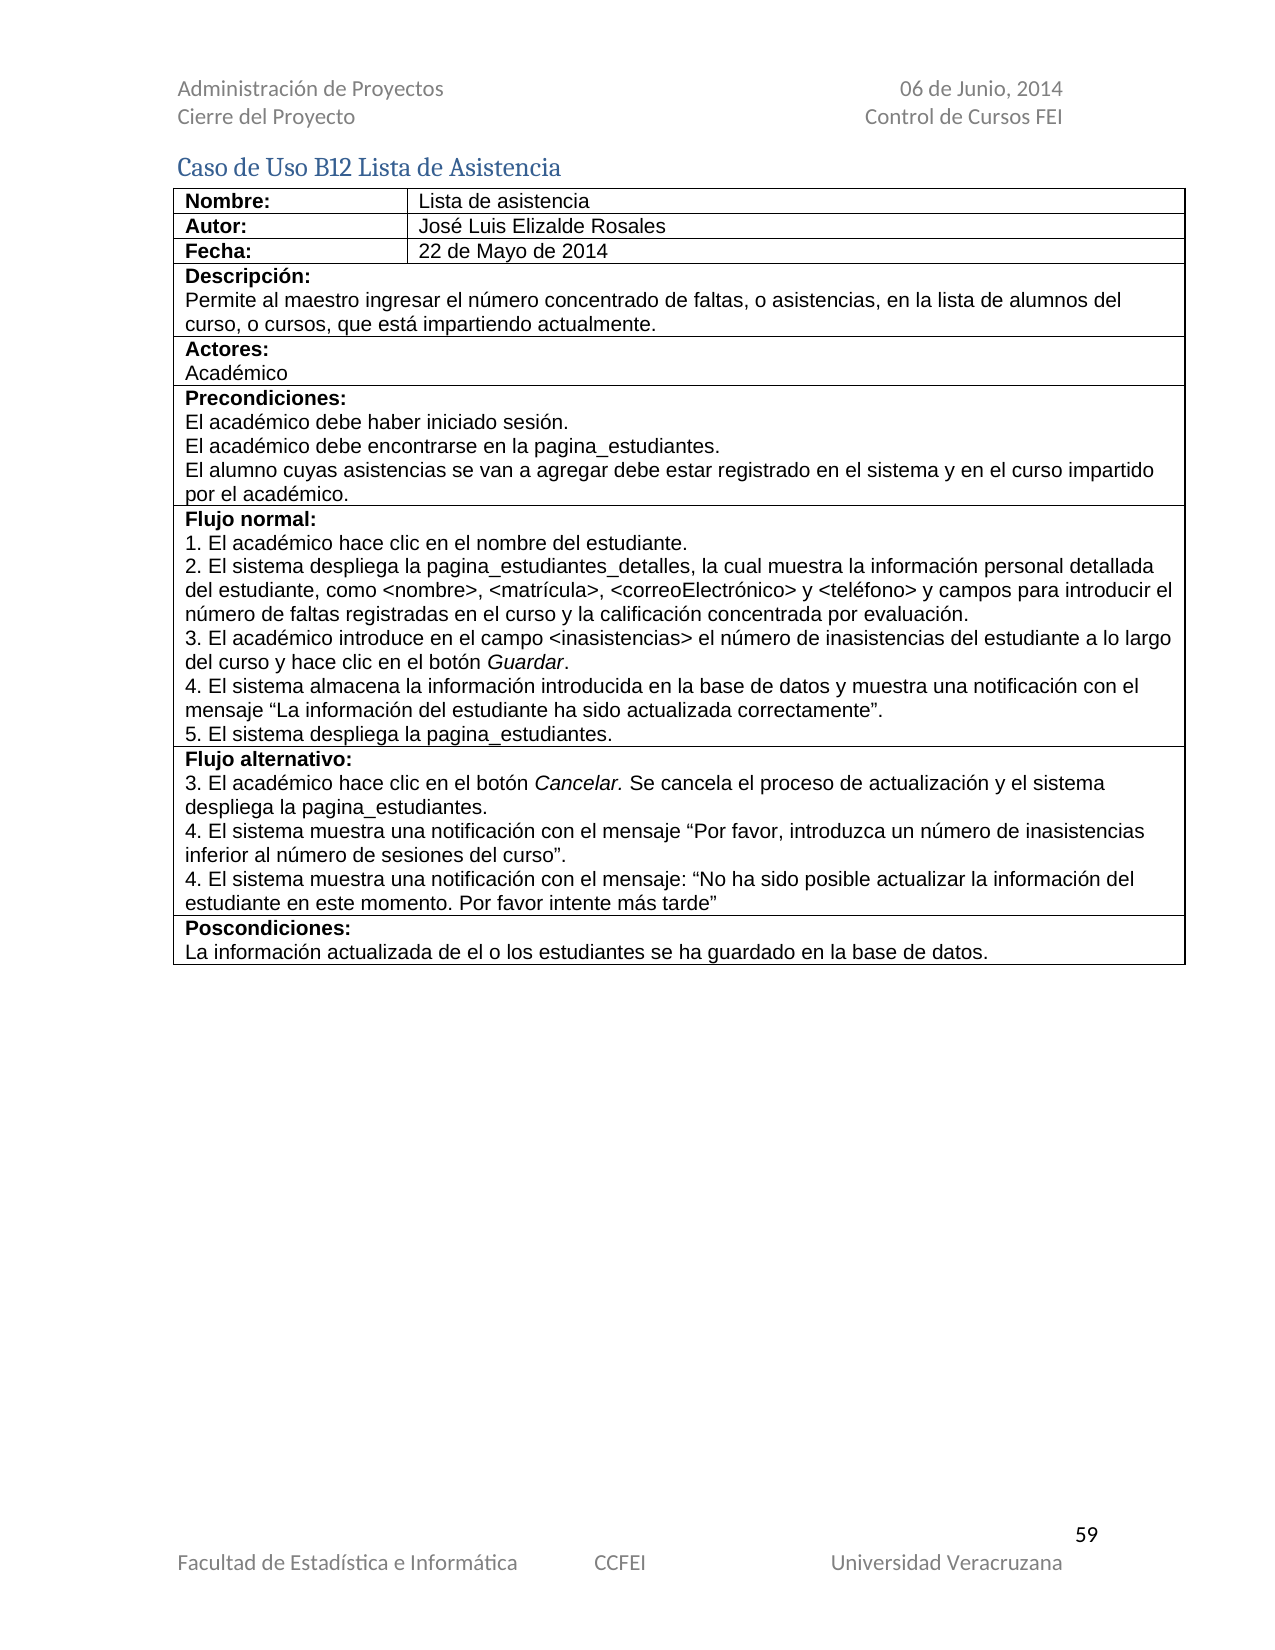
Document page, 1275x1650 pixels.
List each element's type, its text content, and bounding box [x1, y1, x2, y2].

table_cell Descripción: Permite al maestro ingresar el número concentrado de faltas, o asistencias, en la lista de alumnos del curso, o cursos, que está impartiendo actualmente. [174, 264, 1184, 336]
table_cell Flujo alternativo: 3. El académico hace clic en el botón Cancelar. Se cancela el proceso de actualización y el sistema despliega la pagina_estudiantes. 4. El sistema muestra una notificación con el mensaje “Por favor, introduzca un número de inasistencias inferior al número de sesiones del curso”. 4. El sistema muestra una notificación con el mensaje: “No ha sido posible actualizar la información del estudiante en este momento. Por favor intente más tarde” [174, 747, 1184, 915]
table_cell Fecha: [174, 239, 407, 263]
table_cell Autor: [174, 214, 407, 238]
table_cell Actores: Académico [174, 337, 1184, 384]
table_cell Flujo normal: 1. El académico hace clic en el nombre del estudiante. 2. El sistema despliega la pagina_estudiantes_detalles, la cual muestra la información personal detallada del estudiante, como <nombre>, <matrícula>, <correoElectrónico> y <teléfono> y campos para introducir el número de faltas registradas en el curso y la calificación concentrada por evaluación. 3. El académico introduce en el campo <inasistencias> el número de inasistencias del estudiante a lo largo del curso y hace clic en el botón Guardar. 4. El sistema almacena la información introducida en la base de datos y muestra una notificación con el mensaje “La información del estudiante ha sido actualizada correctamente”. 5. El sistema despliega la pagina_estudiantes. [174, 506, 1184, 746]
subtitle Caso de Uso B12 Lista de Asistencia [177, 152, 1098, 183]
table_cell José Luis Elizalde Rosales [408, 214, 1184, 238]
table_header Nombre: [174, 189, 407, 213]
table_header Lista de asistencia [408, 189, 1184, 213]
table_cell Precondiciones: El académico debe haber iniciado sesión. El académico debe encontrarse en la pagina_estudiantes. El alumno cuyas asistencias se van a agregar debe estar registrado en el sistema y en el curso impartido por el académico. [174, 386, 1184, 505]
table_cell 22 de Mayo de 2014 [408, 239, 1184, 263]
table_cell Poscondiciones: La información actualizada de el o los estudiantes se ha guardado en la base de datos. [174, 916, 1184, 964]
